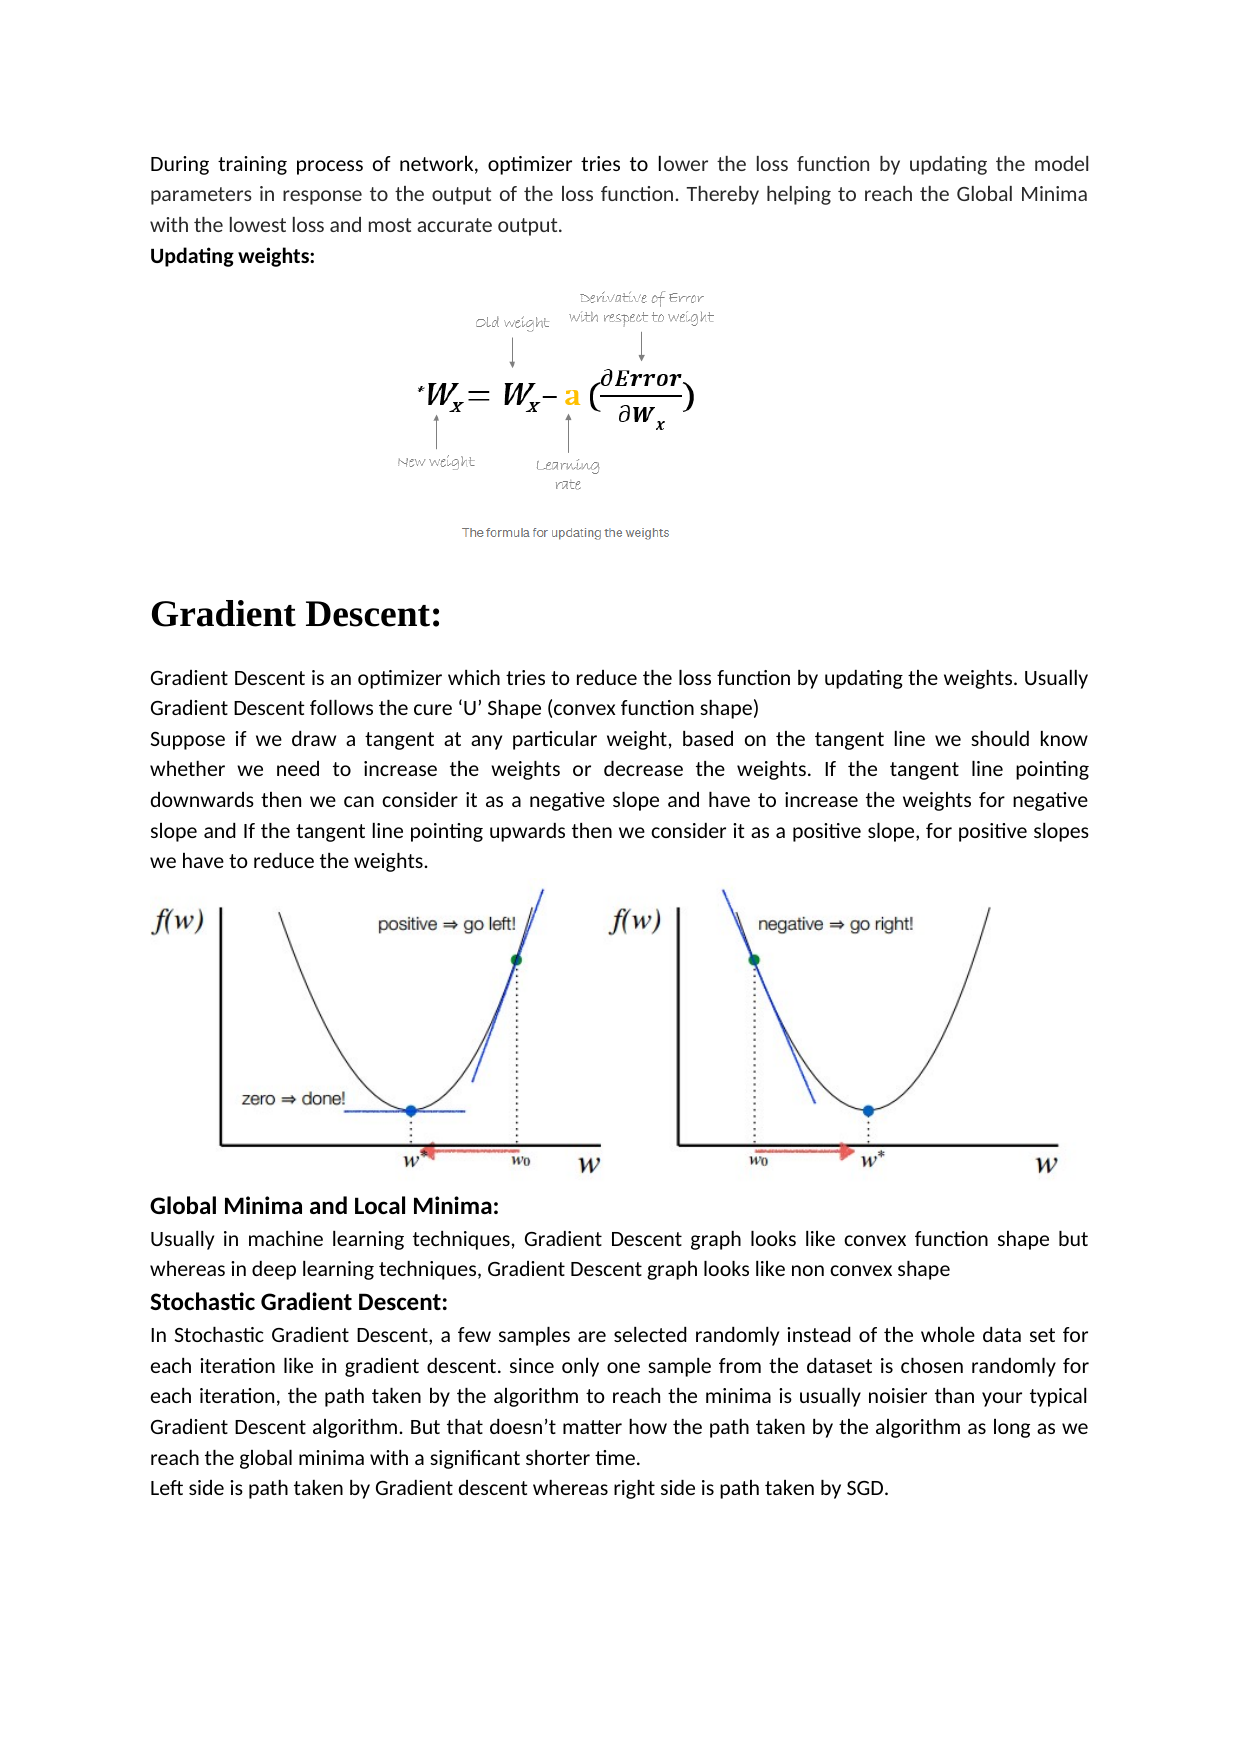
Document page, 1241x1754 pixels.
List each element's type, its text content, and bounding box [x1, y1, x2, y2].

text Gradient Descent is an optimizer which tries to reduce the loss function by updating the weights. Usually Gradient Descent follows the cure ‘U’ Shape (convex function shape) [150, 664, 1090, 721]
text In Stochastic Gradient Descent, a few samples are selected randomly instead of the whole data set for each iteration like in gradient descent. since only one sample from the dataset is chosen randomly for each iteration, the path taken by the algorithm to reach the minima is usually noisier than your typical Gradient Descent algorithm. But that doesn’t matter how the path taken by the algorithm as long as we reach the global minima with a significant shorter time. [150, 1321, 1090, 1470]
text Global Minima and Local Minima: [150, 1190, 1090, 1221]
text Left side is path taken by Gradient descent whereas right side is path taken by SGD. [150, 1474, 1090, 1501]
text Updating weights: [150, 242, 1090, 268]
text Stochastic Gradient Descent: [150, 1286, 1090, 1317]
text During training process of network, optimizer tries to lower the loss function by updating the model parameters in response to the output of the loss function. Thereby helping to reach the Global Minima with the lowest loss and most accurate output. [150, 207, 1090, 238]
subtitle Gradient Descent: [150, 591, 1090, 634]
picture [333, 272, 820, 559]
text Suppose if we draw a tangent at any particular weight, based on the tangent line we should know whether we need to increase the weights or decrease the weights. If the tangent line pointing downwards then we can consider it as a negative slope and have to increase the weights for negative slope and If the tangent line pointing upwards then we consider it as a positive slope, for positive slopes we have to reduce the weights. [150, 725, 1090, 874]
picture [150, 878, 1091, 1186]
text Usually in machine learning techniques, Gradient Descent graph looks like convex function shape but whereas in deep learning techniques, Gradient Descent graph looks like non convex shape [150, 1225, 1090, 1282]
text During training process of network, optimizer tries to lower the loss function by updating the model parameters in response to the output of the loss function. Thereby helping to reach the Global Minima with the lowest loss and most accurate output. [150, 150, 1090, 181]
